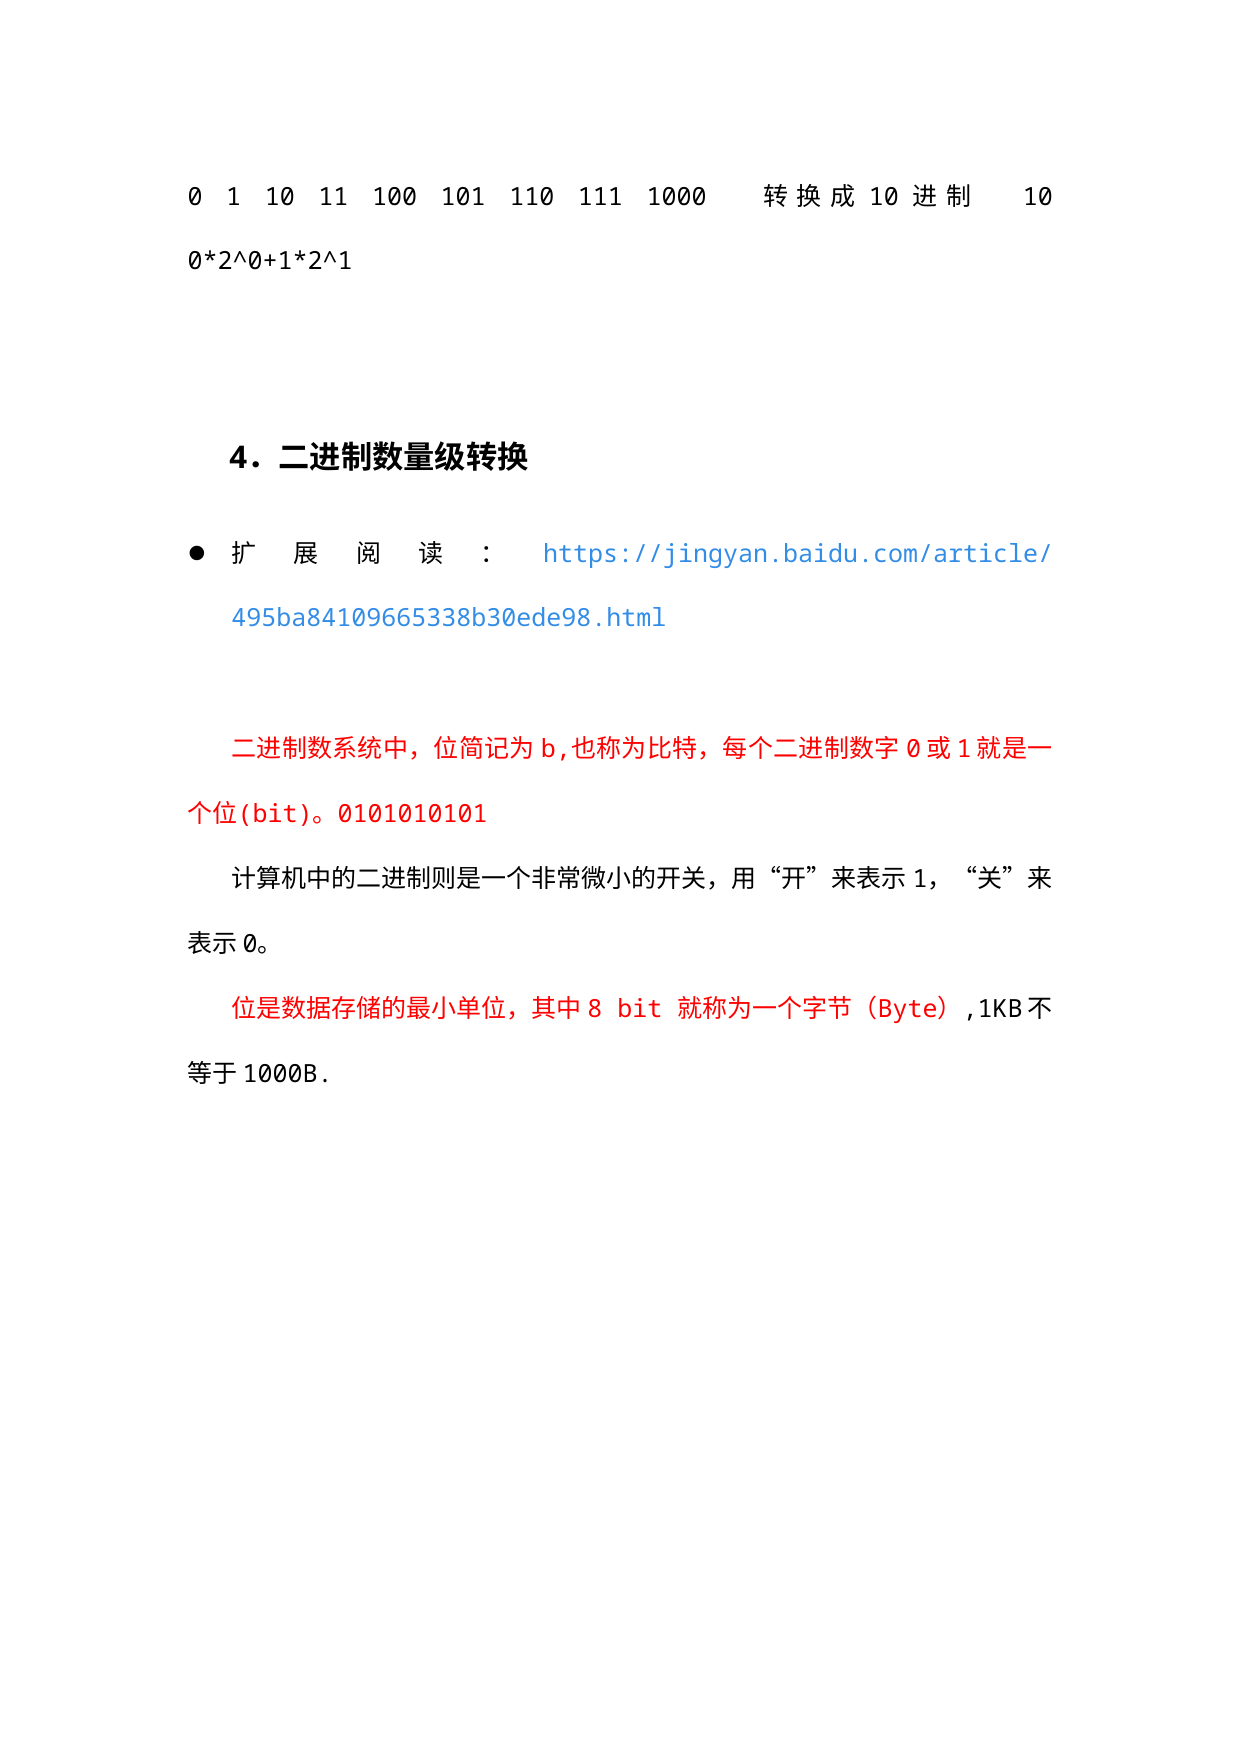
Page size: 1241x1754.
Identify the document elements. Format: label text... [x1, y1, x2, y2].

text 二进制数系统中，位简记为b,也称为比特，每个二进制数字0或1就是一个位(bit)。0101010101 [187, 714, 1053, 844]
text 0 1 10 11 100 101 110 111 1000 转换成10进制 10 0*2^0+1*2^1 [187, 162, 1053, 292]
text 位是数据存储的最小单位，其中8 bit 就称为一个字节（Byte）,1KB不等于1000B. [187, 974, 1053, 1104]
list 扩展阅读：https://jingyan.baidu.com/article/495ba84109665338b30ede98.html [187, 519, 1053, 649]
text 计算机中的二进制则是一个非常微小的开关，用“开”来表示1，“关”来表示0。 [187, 844, 1053, 974]
subtitle 二进制数量级转换 [187, 422, 1053, 487]
